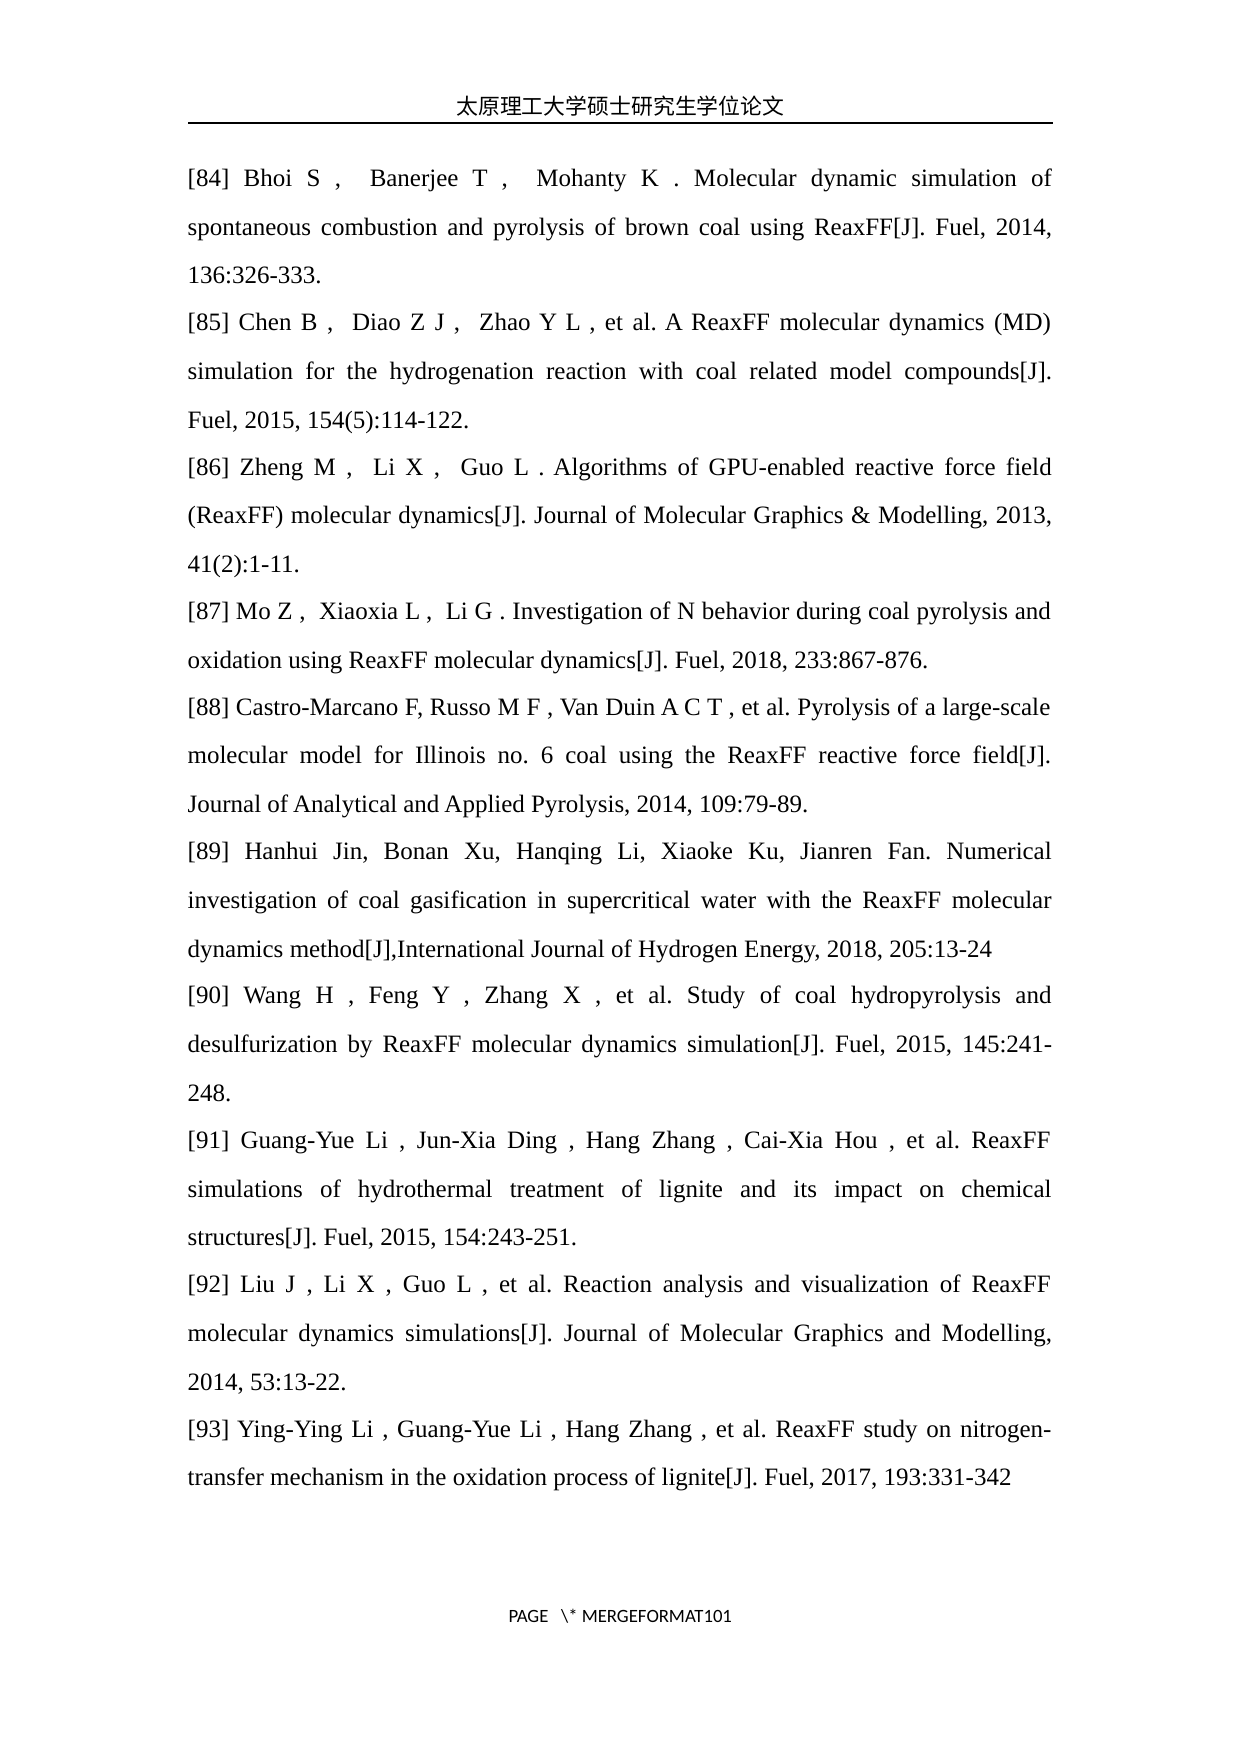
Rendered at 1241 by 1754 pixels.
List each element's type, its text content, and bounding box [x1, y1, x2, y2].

text [86] Zheng M , Li X , Guo L . Algorithms of GPU-enabled reactive force field (ReaxFF) molecular dynamics[J]. Journal of Molecular Graphics & Modelling, 2013, 41(2):1-11. [187, 450, 1053, 580]
text [91] Guang-Yue Li , Jun-Xia Ding , Hang Zhang , Cai-Xia Hou , et al. ReaxFF simulations of hydrothermal treatment of lignite and its impact on chemical structures[J]. Fuel, 2015, 154:243-251. [187, 1123, 1053, 1253]
text [90] Wang H , Feng Y , Zhang X , et al. Study of coal hydropyrolysis and desulfurization by ReaxFF molecular dynamics simulation[J]. Fuel, 2015, 145:241-248. [187, 979, 1053, 1109]
text [84] Bhoi S , Banerjee T , Mohanty K . Molecular dynamic simulation of spontaneous combustion and pyrolysis of brown coal using ReaxFF[J]. Fuel, 2014, 136:326-333. [187, 161, 1053, 291]
text [88] Castro-Marcano F, Russo M F , Van Duin A C T , et al. Pyrolysis of a large-scale molecular model for Illinois no. 6 coal using the ReaxFF reactive force field[J]. Journal of Analytical and Applied Pyrolysis, 2014, 109:79-89. [187, 690, 1053, 820]
text [89] Hanhui Jin, Bonan Xu, Hanqing Li, Xiaoke Ku, Jianren Fan. Numerical investigation of coal gasification in supercritical water with the ReaxFF molecular dynamics method[J],International Journal of Hydrogen Energy, 2018, 205:13-24 [187, 834, 1053, 964]
text [85] Chen B , Diao Z J , Zhao Y L , et al. A ReaxFF molecular dynamics (MD) simulation for the hydrogenation reaction with coal related model compounds[J]. Fuel, 2015, 154(5):114-122. [187, 306, 1053, 436]
text [87] Mo Z , Xiaoxia L , Li G . Investigation of N behavior during coal pyrolysis and oxidation using ReaxFF molecular dynamics[J]. Fuel, 2018, 233:867-876. [187, 594, 1053, 676]
text [93] Ying-Ying Li , Guang-Yue Li , Hang Zhang , et al. ReaxFF study on nitrogen-transfer mechanism in the oxidation process of lignite[J]. Fuel, 2017, 193:331-342 [187, 1412, 1053, 1493]
text [92] Liu J , Li X , Guo L , et al. Reaction analysis and visualization of ReaxFF molecular dynamics simulations[J]. Journal of Molecular Graphics and Modelling, 2014, 53:13-22. [187, 1267, 1053, 1397]
